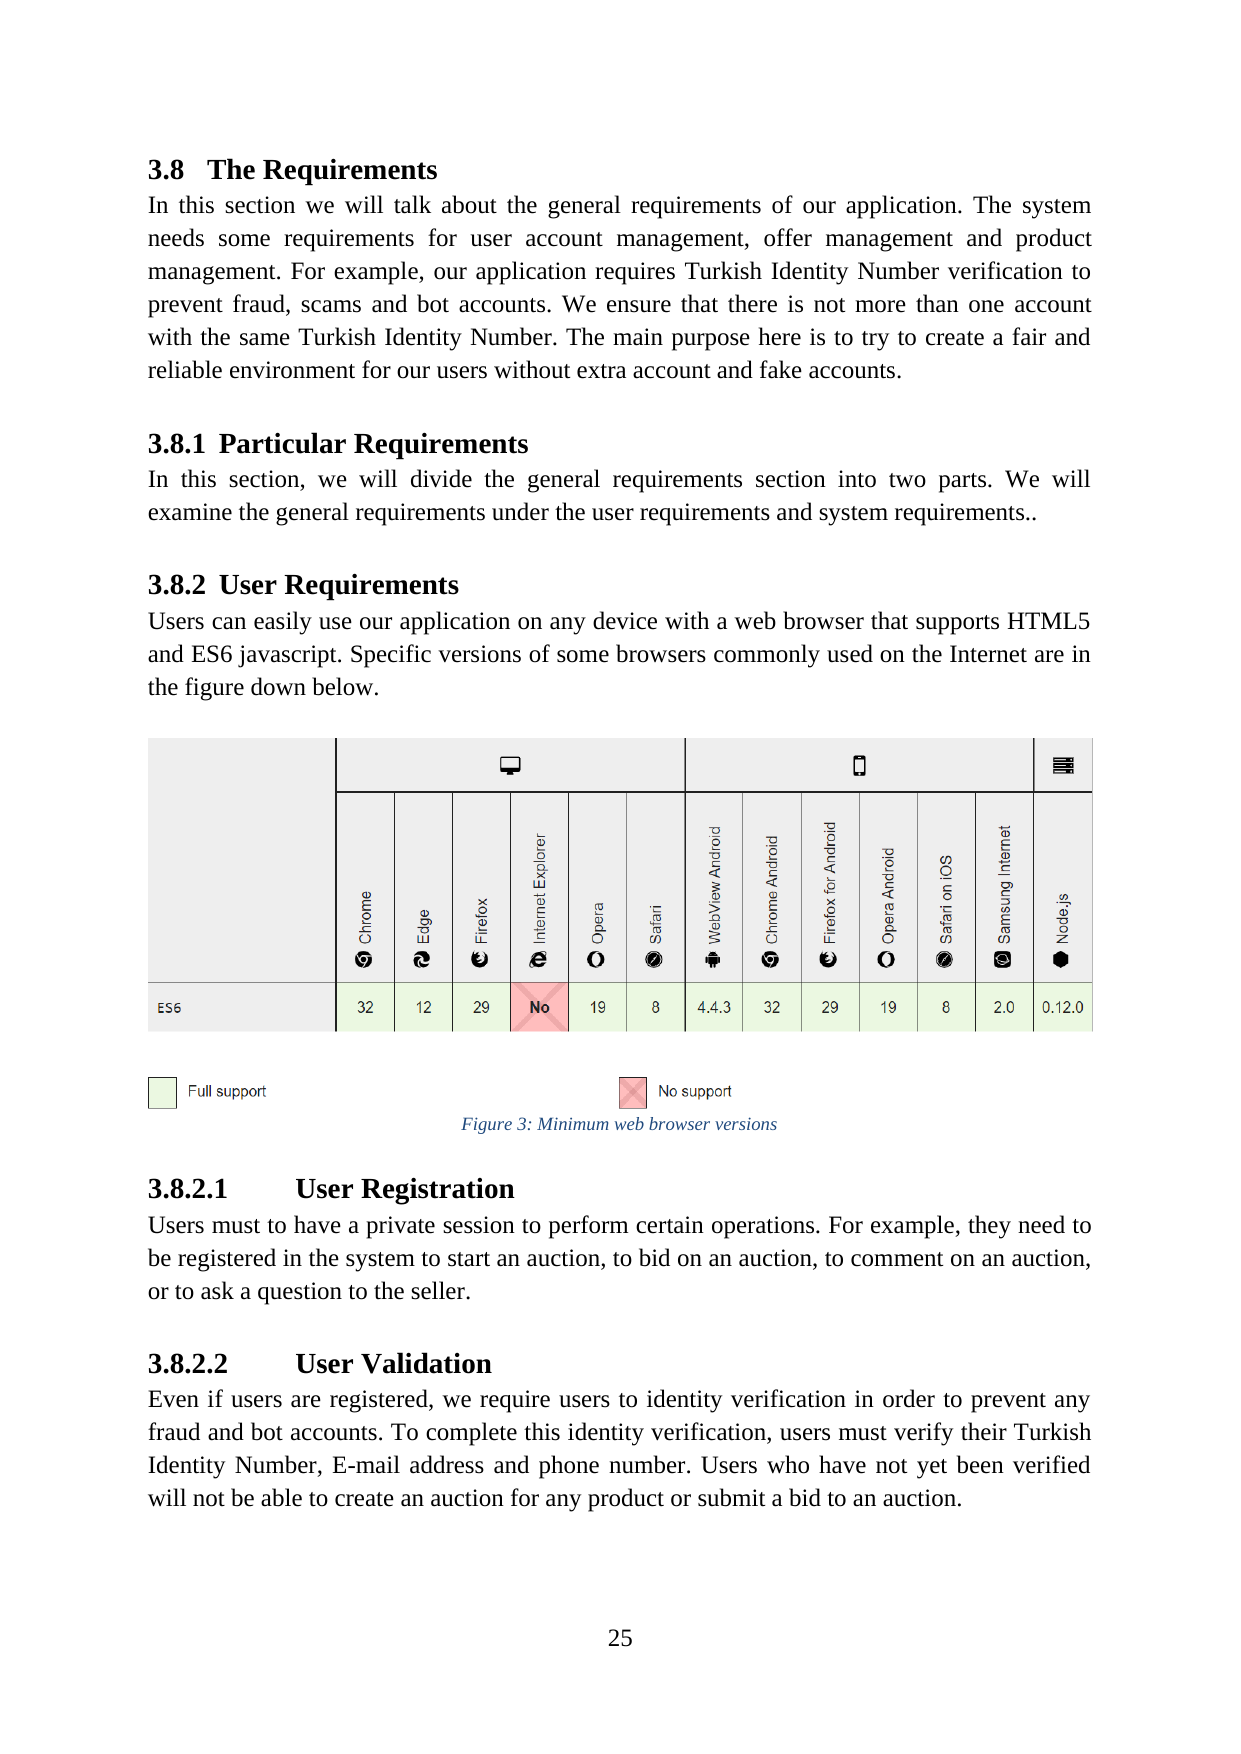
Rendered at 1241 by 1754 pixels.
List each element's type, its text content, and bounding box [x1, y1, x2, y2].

subtitle The Requirements [148, 152, 1092, 185]
text Users must to have a private session to perform certain operations. For example, they need to be registered in the system to start an auction, to bid on an auction, to comment on an auction, or to ask a question to the seller. [148, 1210, 1092, 1304]
subtitle User Validation [148, 1346, 1092, 1379]
text Figure 3: Minimum web browser versions [148, 1112, 1092, 1134]
text In this section we will talk about the general requirements of our application. The system needs some requirements for user account management, offer management and product management. For example, our application requires Turkish Identity Number verification to prevent fraud, scams and bot accounts. We ensure that there is not more than one account with the same Turkish Identity Number. The main purpose here is to try to create a fair and reliable environment for our users without extra account and fake accounts. [148, 190, 1092, 384]
text Even if users are registered, we require users to identity verification in order to prevent any fraud and bot accounts. To complete this identity verification, users must verify their Turkish Identity Number, E-mail address and phone number. Users who have not yet been verified will not be able to create an auction for any product or submit a bid to an auction. [148, 1384, 1092, 1512]
text In this section, we will divide the general requirements section into two parts. We will examine the general requirements under the user requirements and system requirements.. [148, 464, 1092, 526]
picture [147, 738, 1093, 1109]
subtitle User Registration [148, 1171, 1092, 1205]
subtitle Particular Requirements [148, 426, 1092, 459]
text Users can easily use our application on any device with a web browser that supports HTML5 and ES6 javascript. Specific versions of some browsers commonly used on the Internet are in the figure down below. [148, 606, 1092, 701]
subtitle User Requirements [148, 567, 1092, 601]
